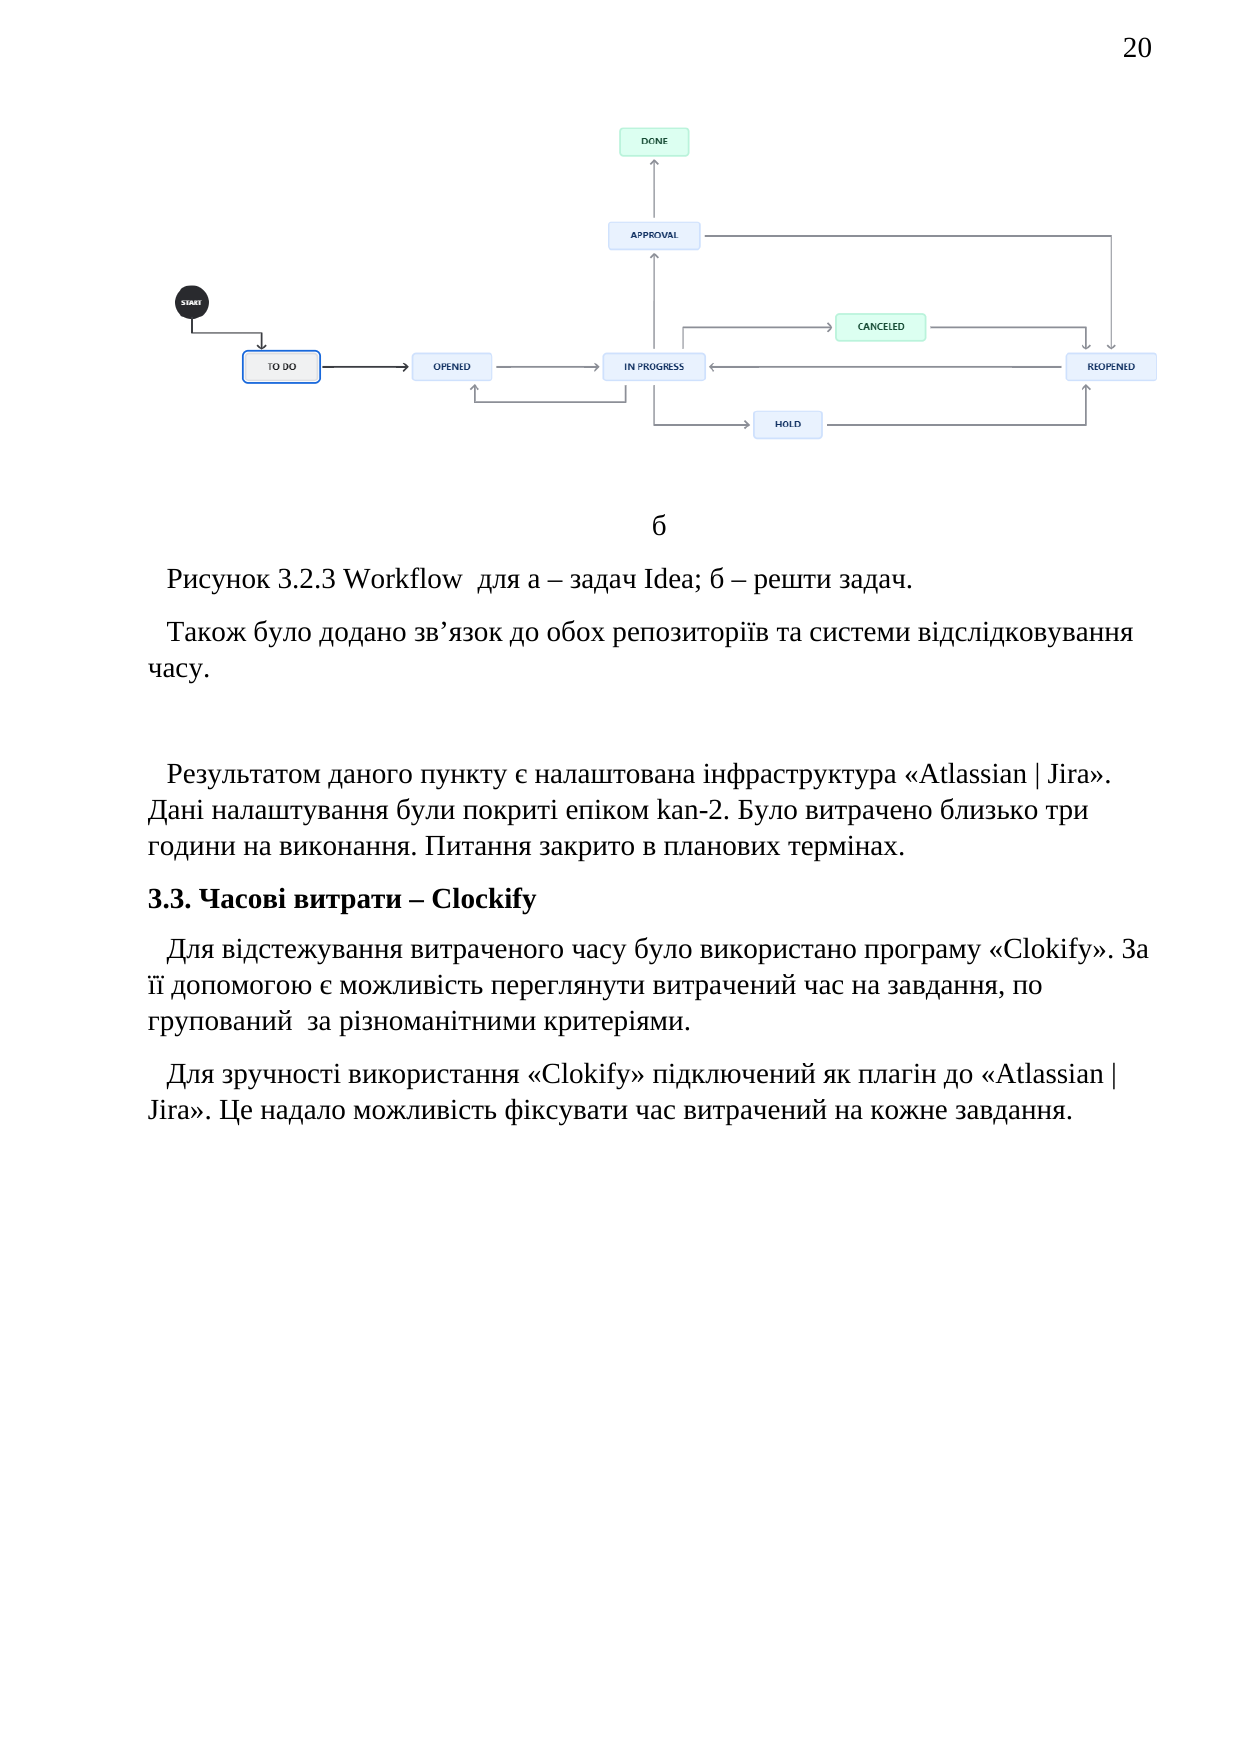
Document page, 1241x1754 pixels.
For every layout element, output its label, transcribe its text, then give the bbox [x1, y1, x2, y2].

subtitle 3.3. Часові витрати – Clockify [148, 881, 1152, 914]
picture [166, 97, 1171, 490]
text Рисунок 3.2.3 Workflow для а – задач Idea; б – решти задач. [148, 561, 1152, 595]
text Для зручності використання «Clokify» підключений як плагін до «Atlassian | Jira». Це надало можливість фіксувати час витрачений на кожне завдання. [148, 1056, 1152, 1126]
text Для відстежування витраченого часу було використано програму «Clokify». За її допомогою є можливість переглянути витрачений час на завдання, по групований за різноманітними критеріями. [148, 931, 1152, 1037]
text б [148, 508, 1152, 542]
text Результатом даного пункту є налаштована інфраструктура «Atlassian | Jira». Дані налаштування були покриті епіком kan-2. Було витрачено близько три години на виконання. Питання закрито в планових термінах. [148, 756, 1152, 862]
text Також було додано зв’язок до обох репозиторіїв та системи відслідковування часу. [148, 614, 1152, 684]
